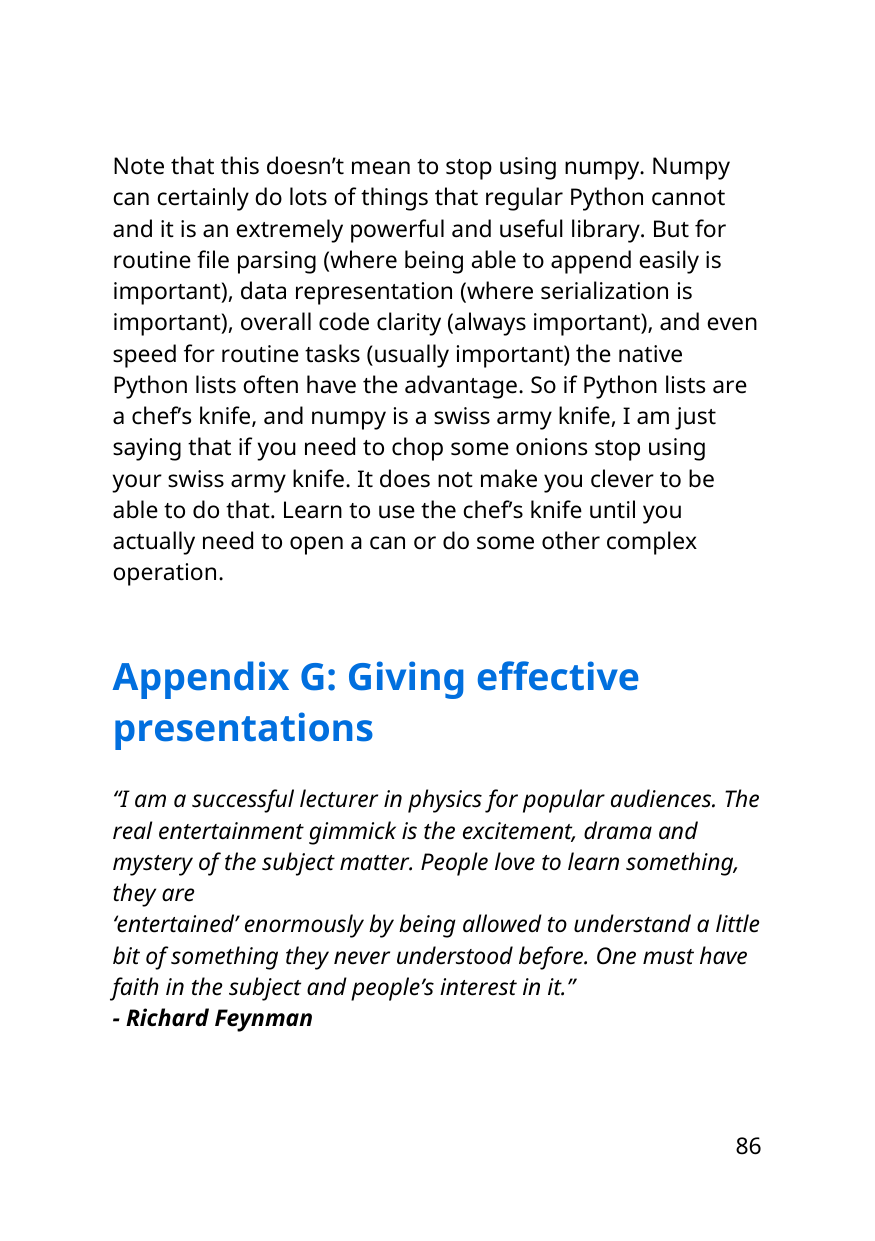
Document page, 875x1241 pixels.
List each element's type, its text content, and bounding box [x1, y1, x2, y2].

subtitle Appendix G: Giving effective presentations [112, 650, 762, 752]
text ‘entertained’ enormously by being allowed to understand a little bit of something they never understood before. One must have faith in the subject and people’s interest in it.” [112, 908, 762, 1002]
text Note that this doesn’t mean to stop using numpy. Numpy can certainly do lots of things that regular Python cannot and it is an extremely powerful and useful library. But for routine file parsing (where being able to append easily is important), data representation (where serialization is important), overall code clarity (always important), and even speed for routine tasks (usually important) the native Python lists often have the advantage. So if Python lists are a chef’s knife, and numpy is a swiss army knife, I am just saying that if you need to chop some onions stop using your swiss army knife. It does not make you clever to be able to do that. Learn to use the chef’s knife until you actually need to open a can or do some other complex operation. [112, 150, 762, 587]
text - Richard Feynman [112, 1002, 762, 1033]
text “I am a successful lecturer in physics for popular audiences. The real entertainment gimmick is the excitement, drama and mystery of the subject matter. People love to learn something, they are [112, 783, 762, 908]
